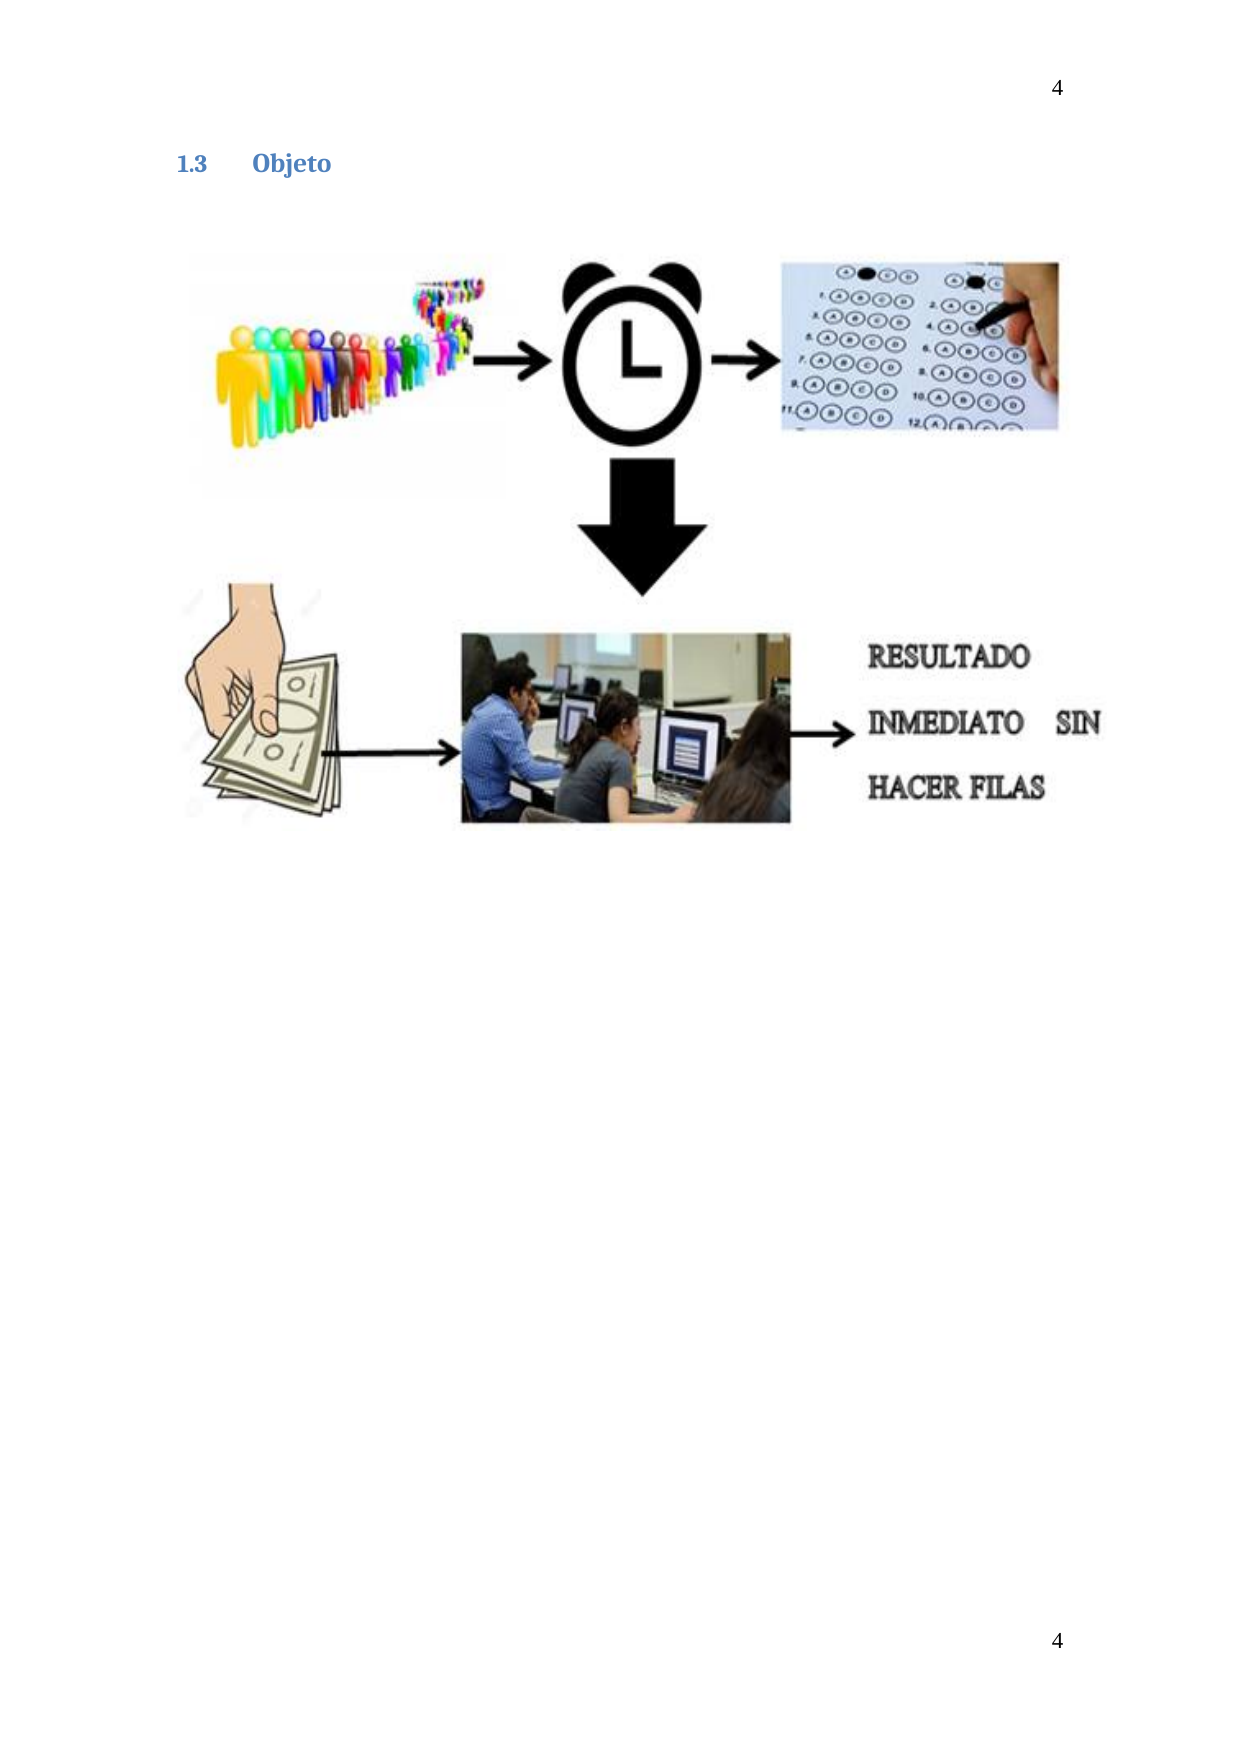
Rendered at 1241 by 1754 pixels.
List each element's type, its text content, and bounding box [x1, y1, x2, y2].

picture [177, 194, 1107, 831]
subtitle Objeto [177, 148, 1063, 179]
